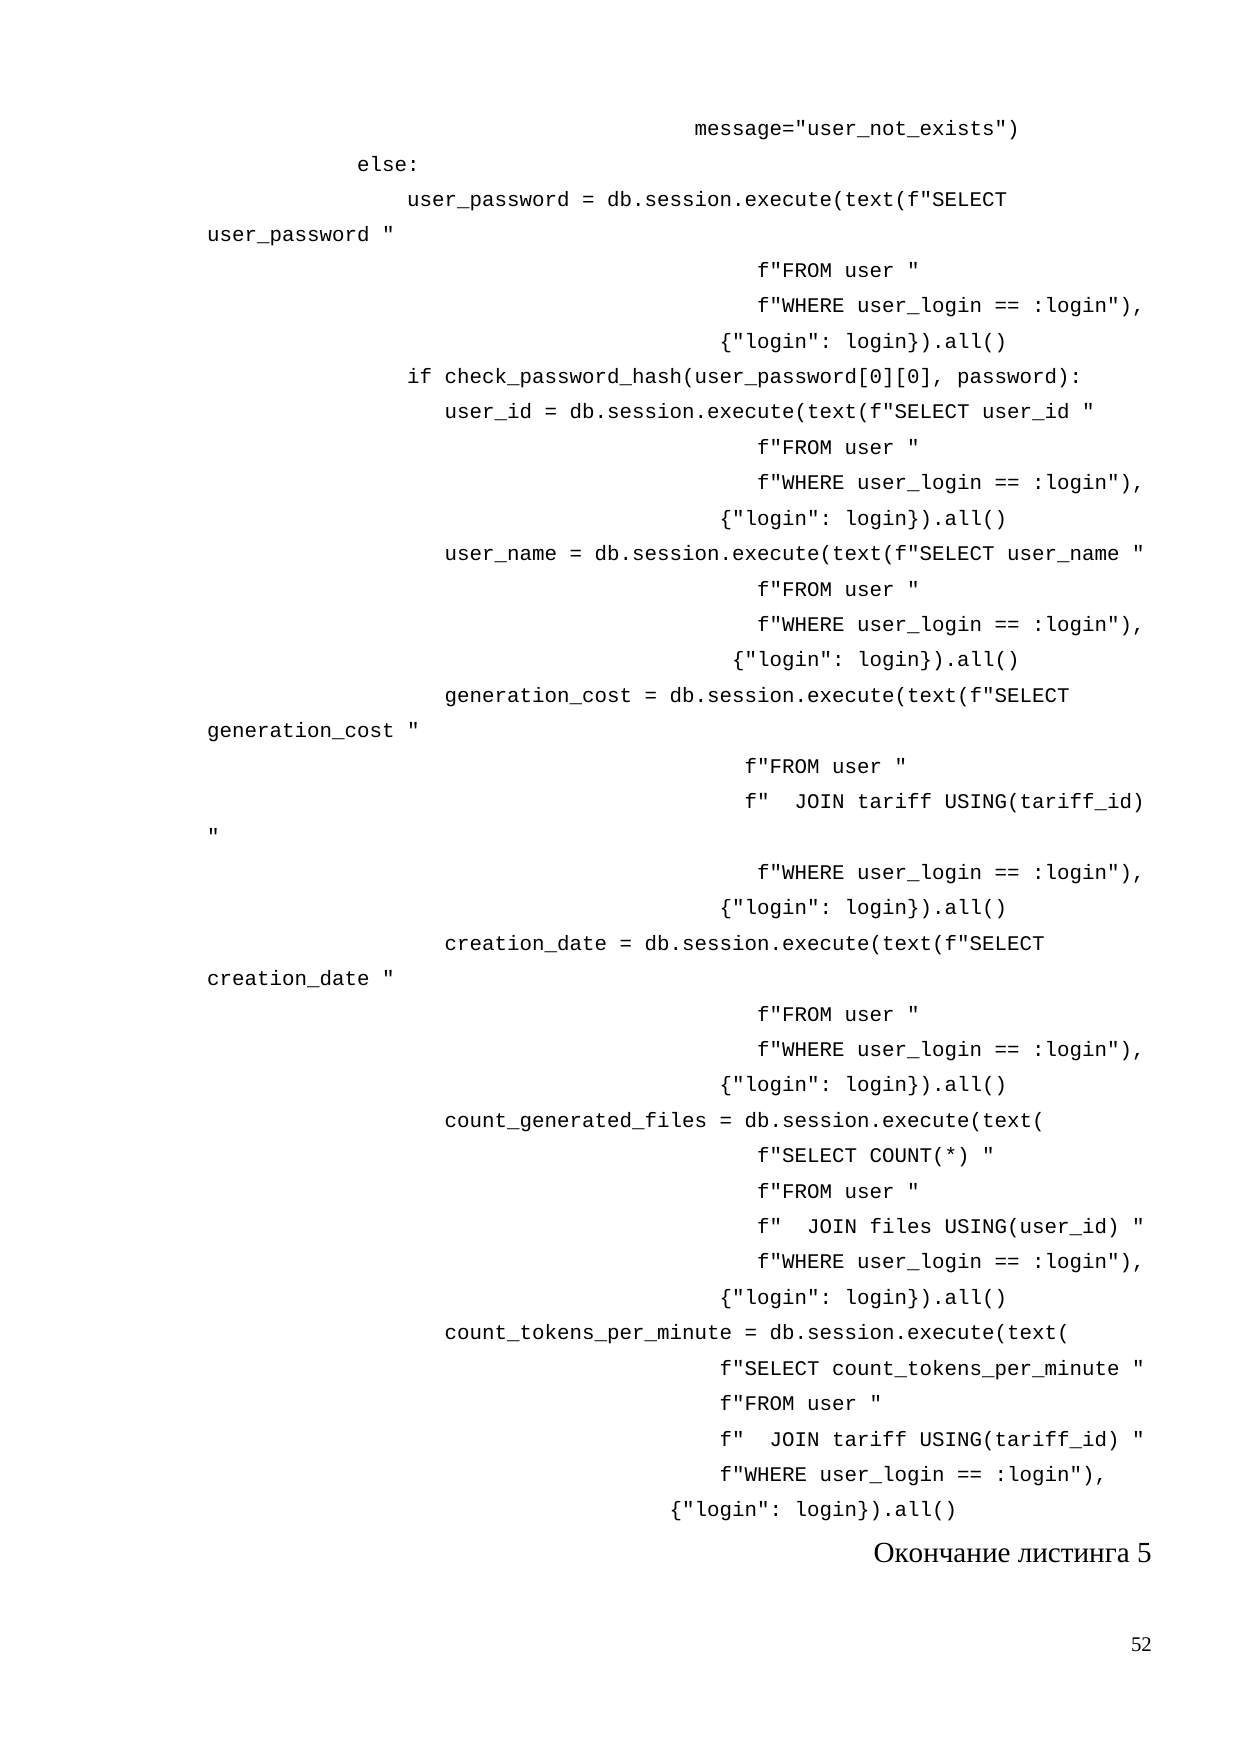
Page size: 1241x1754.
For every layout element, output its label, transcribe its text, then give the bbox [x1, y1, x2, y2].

text f"FROM user " [207, 437, 1152, 461]
text message="user_not_exists") [207, 118, 1152, 142]
text f" JOIN files USING(user_id) " [207, 1216, 1152, 1240]
text f"WHERE user_login == :login"), [207, 1039, 1152, 1063]
text f"FROM user " [207, 1003, 1152, 1027]
text f"FROM user " [207, 1181, 1152, 1204]
text f"WHERE user_login == :login"), [207, 1251, 1152, 1275]
text {"login": login}).all() [207, 649, 1152, 673]
text if check_password_hash(user_password[0][0], password): [207, 366, 1152, 390]
text f"SELECT COUNT(*) " [207, 1145, 1152, 1169]
text f"WHERE user_login == :login"), [207, 472, 1152, 496]
text f" JOIN tariff USING(tariff_id) " [207, 791, 1152, 850]
text f"FROM user " [207, 1393, 1152, 1417]
text {"login": login}).all() [207, 1287, 1152, 1311]
text f"WHERE user_login == :login"), [207, 614, 1152, 638]
text f" JOIN tariff USING(tariff_id) " [207, 1428, 1152, 1452]
text {"login": login}).all() [207, 897, 1152, 921]
text f"WHERE user_login == :login"), [207, 862, 1152, 886]
text count_generated_files = db.session.execute(text( [207, 1110, 1152, 1133]
text creation_date = db.session.execute(text(f"SELECT creation_date " [207, 933, 1152, 992]
text f"WHERE user_login == :login"), [207, 1464, 1152, 1488]
text user_password = db.session.execute(text(f"SELECT user_password " [207, 189, 1152, 248]
text {"login": login}).all() [207, 508, 1152, 531]
text user_name = db.session.execute(text(f"SELECT user_name " [207, 543, 1152, 567]
text f"FROM user " [207, 578, 1152, 602]
text Окончание листинга 5 [207, 1535, 1152, 1568]
text else: [207, 153, 1152, 177]
text count_tokens_per_minute = db.session.execute(text( [207, 1322, 1152, 1346]
text {"login": login}).all() [207, 1074, 1152, 1098]
text {"login": login}).all() [207, 1499, 1152, 1523]
text f"FROM user " [207, 260, 1152, 283]
text user_id = db.session.execute(text(f"SELECT user_id " [207, 401, 1152, 425]
text f"WHERE user_login == :login"), [207, 295, 1152, 319]
text f"FROM user " [207, 756, 1152, 779]
text generation_cost = db.session.execute(text(f"SELECT generation_cost " [207, 685, 1152, 744]
text {"login": login}).all() [207, 331, 1152, 354]
text f"SELECT count_tokens_per_minute " [207, 1358, 1152, 1381]
